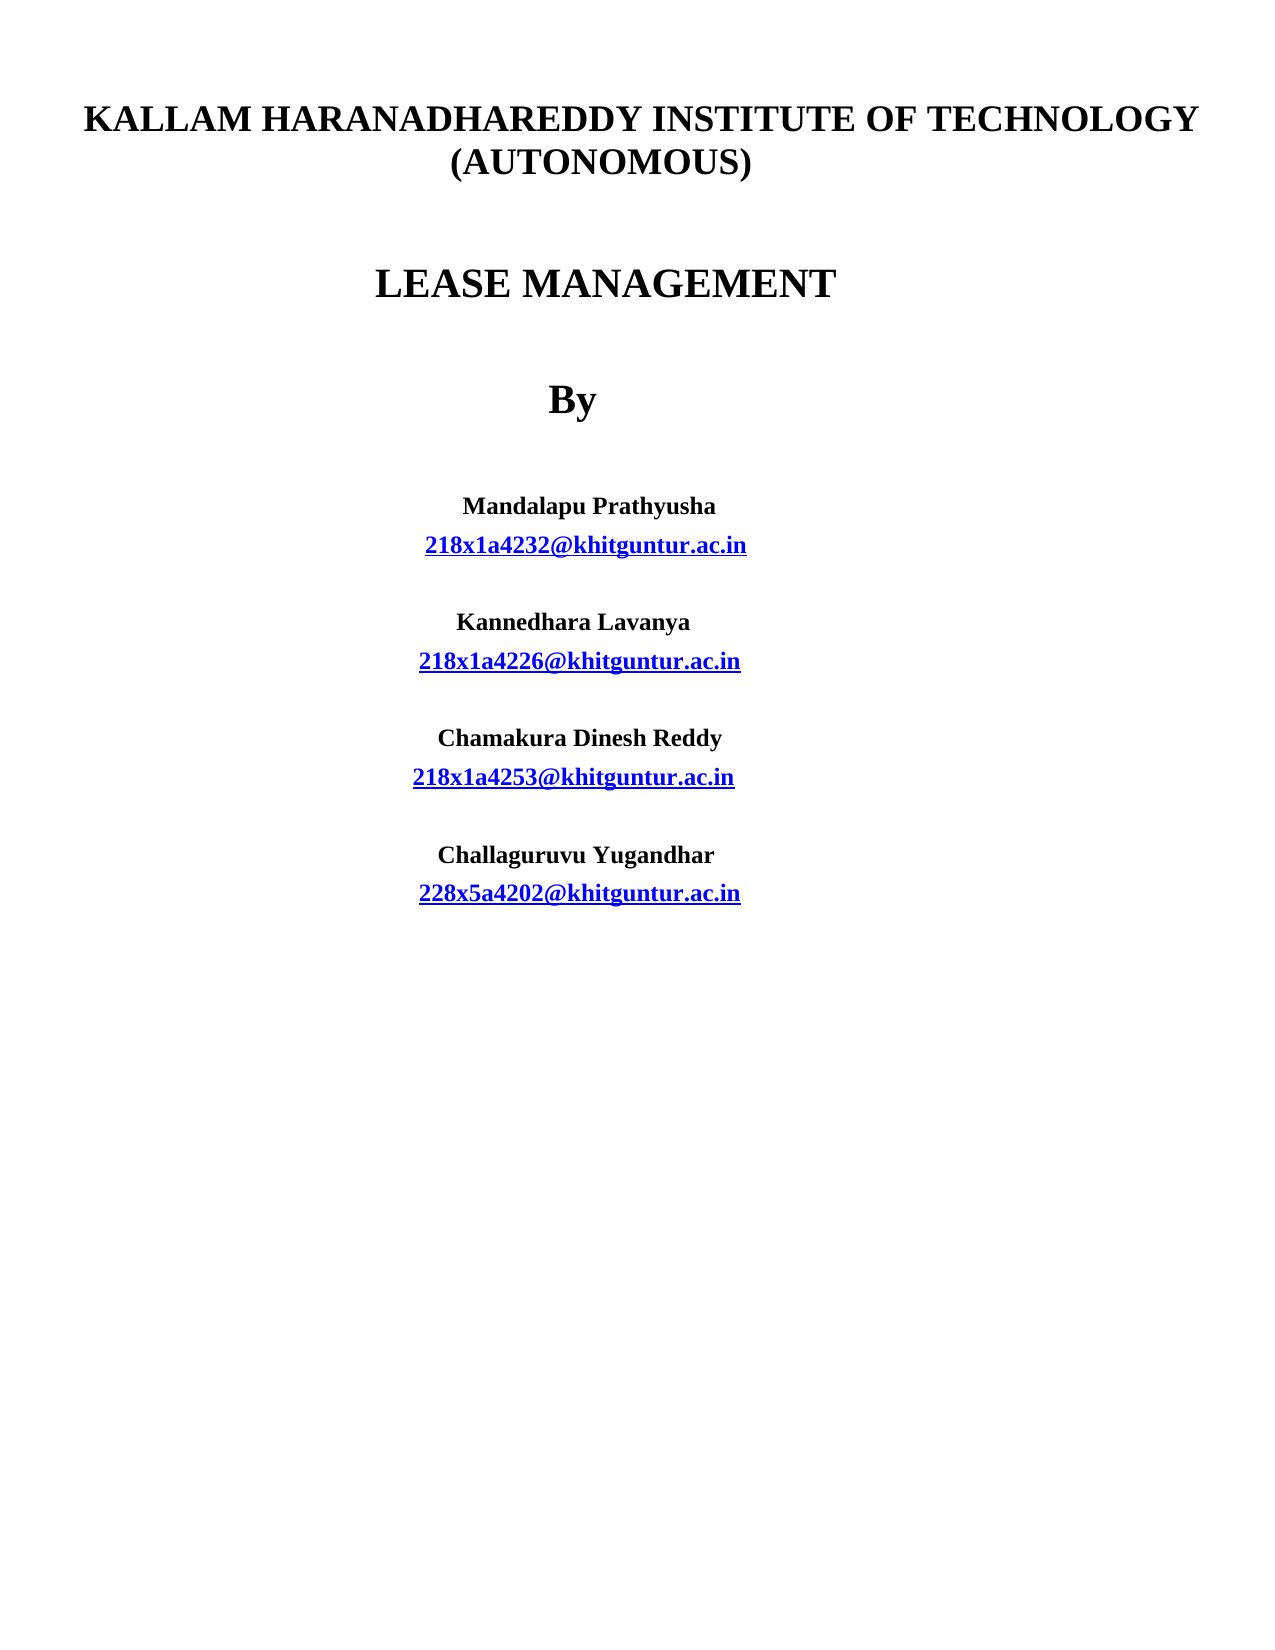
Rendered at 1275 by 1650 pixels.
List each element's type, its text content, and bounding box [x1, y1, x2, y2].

text Kannedhara Lavanya 218x1a4226@khitguntur.ac.in [419, 607, 832, 675]
text (AUTONOMOUS) [37, 139, 1237, 183]
text 228x5a4202@khitguntur.ac.in [37, 878, 832, 907]
title LEASE MANAGEMENT [104, 258, 1107, 306]
text KALLAM HARANADHAREDDY INSTITUTE OF TECHNOLOGY [83, 96, 1237, 139]
title By [37, 375, 1107, 423]
text Mandalapu Prathyusha 218x1a4232@khitguntur.ac.in [425, 491, 832, 559]
text Chamakura Dinesh Reddy 218x1a4253@khitguntur.ac.in [412, 723, 832, 791]
text Challaguruvu Yugandhar [37, 840, 832, 868]
